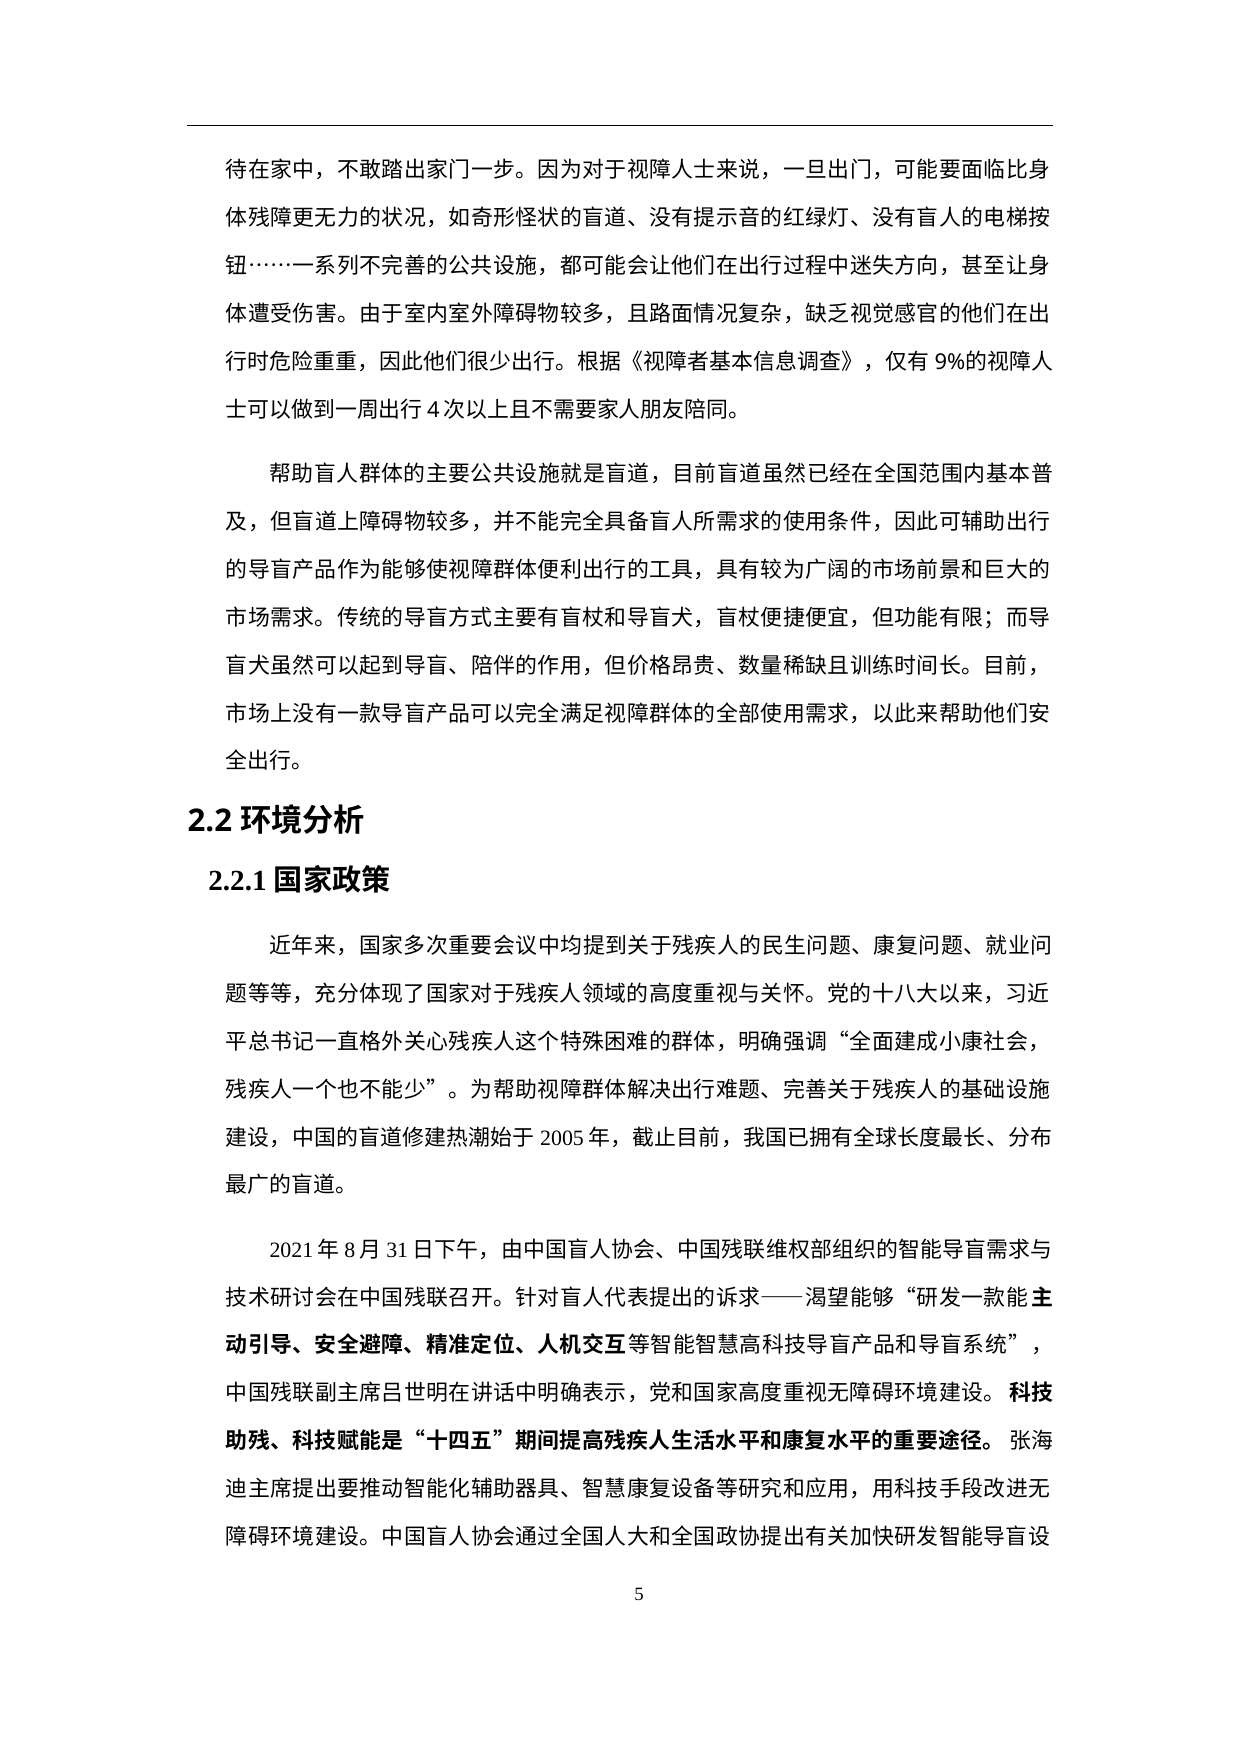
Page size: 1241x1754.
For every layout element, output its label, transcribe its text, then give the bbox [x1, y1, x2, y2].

subtitle 2.2 环境分析 [187, 795, 1053, 840]
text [226, 1219, 1053, 1554]
text 近年来，国家多次重要会议中均提到关于残疾人的民生问题、康复问题、就业问题等等，充分体现了国家对于残疾人领域的高度重视与关怀。党的十八大以来，习近平总书记一直格外关心残疾人这个特殊困难的群体，明确强调“全面建成小康社会，残疾人一个也不能少”。为帮助视障群体解决出行难题、完善关于残疾人的基础设施建设，中国的盲道修建热潮始于2005年，截止目前，我国已拥有全球长度最长、分布最广的盲道。 [226, 915, 1053, 1202]
text 帮助盲人群体的主要公共设施就是盲道，目前盲道虽然已经在全国范围内基本普及，但盲道上障碍物较多，并不能完全具备盲人所需求的使用条件，因此可辅助出行的导盲产品作为能够使视障群体便利出行的工具，具有较为广阔的市场前景和巨大的市场需求。传统的导盲方式主要有盲杖和导盲犬，盲杖便捷便宜，但功能有限；而导盲犬虽然可以起到导盲、陪伴的作用，但价格昂贵、数量稀缺且训练时间长。目前，市场上没有一款导盲产品可以完全满足视障群体的全部使用需求，以此来帮助他们安全出行。 [226, 443, 1053, 778]
subtitle 2.2.1 国家政策 [208, 856, 1053, 899]
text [226, 139, 1053, 427]
